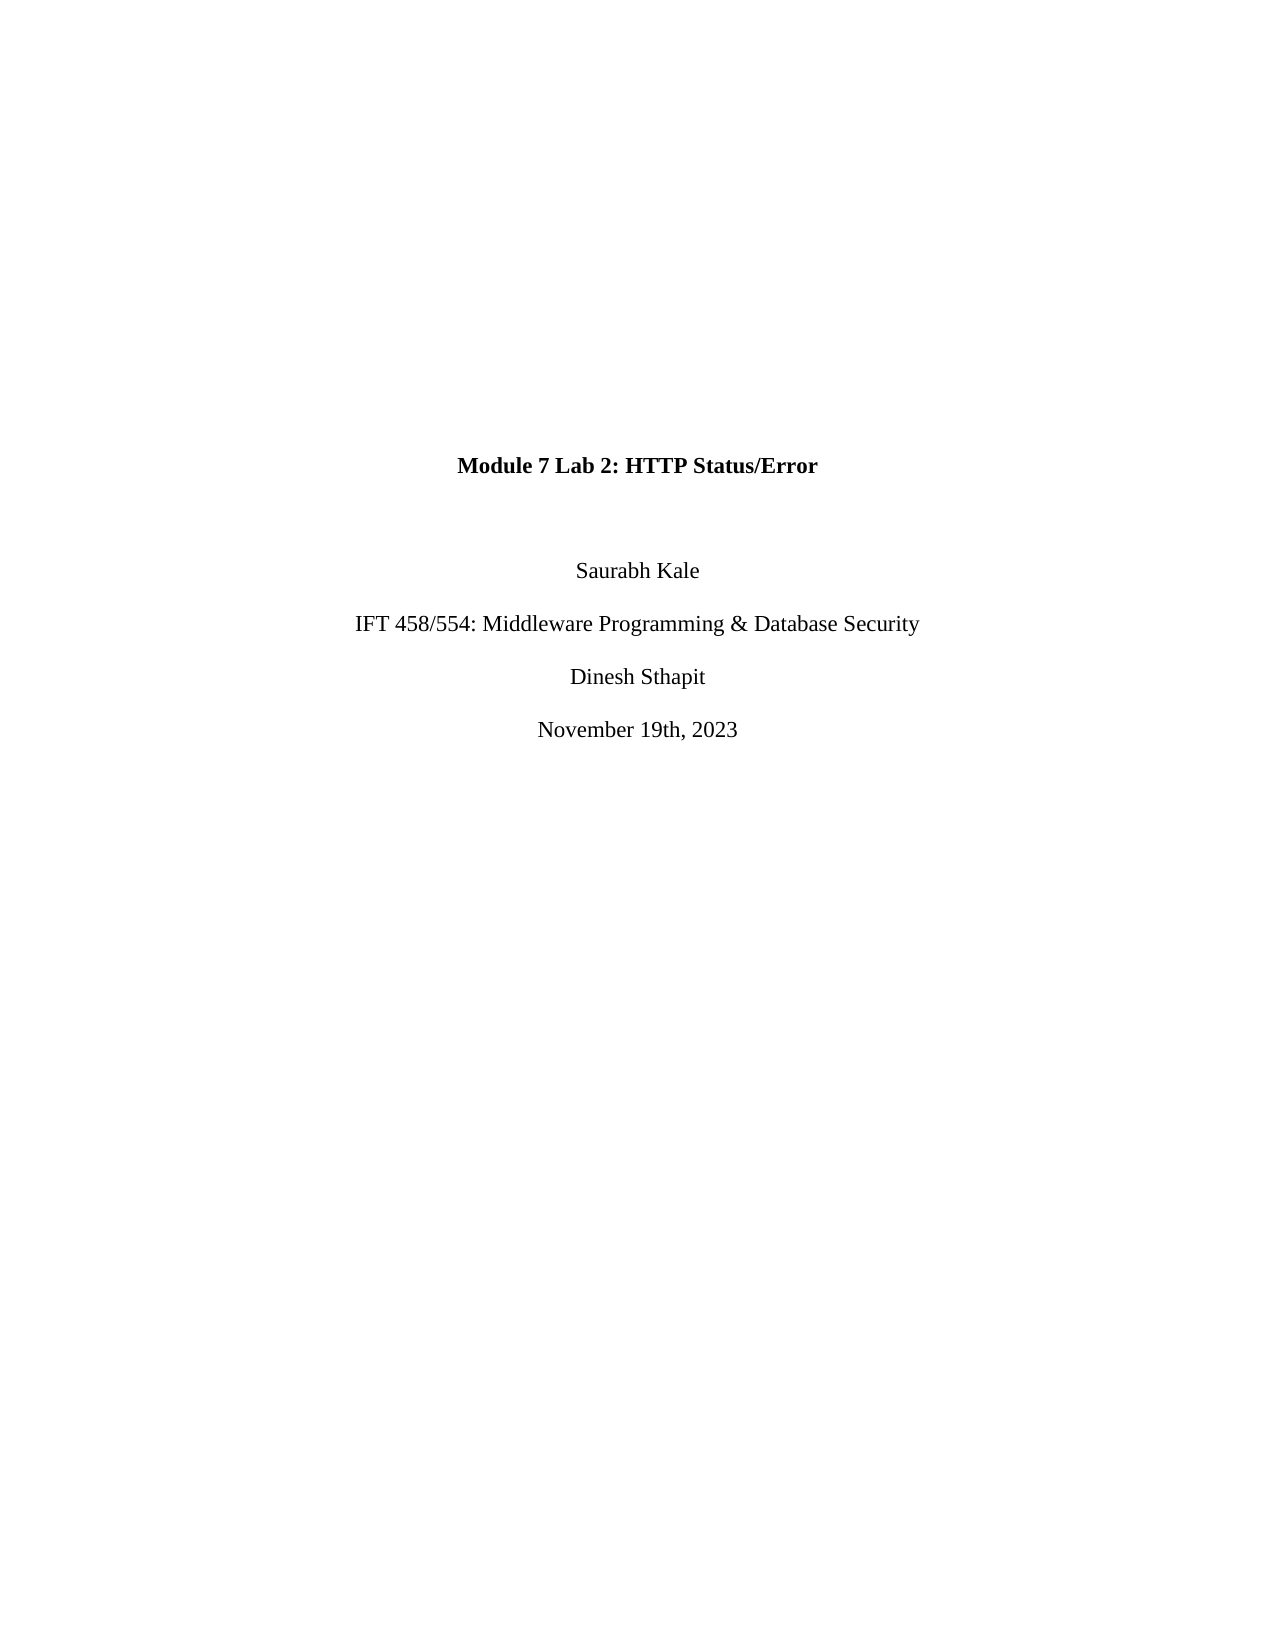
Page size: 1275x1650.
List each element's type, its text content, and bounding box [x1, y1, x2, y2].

text Saurabh Kale [150, 557, 1125, 584]
text Module 7 Lab 2: HTTP Status/Error [150, 452, 1125, 478]
text November 19th, 2023 [150, 716, 1125, 742]
text IFT 458/554: Middleware Programming & Database Security [150, 610, 1125, 637]
text Dinesh Sthapit [150, 663, 1125, 689]
